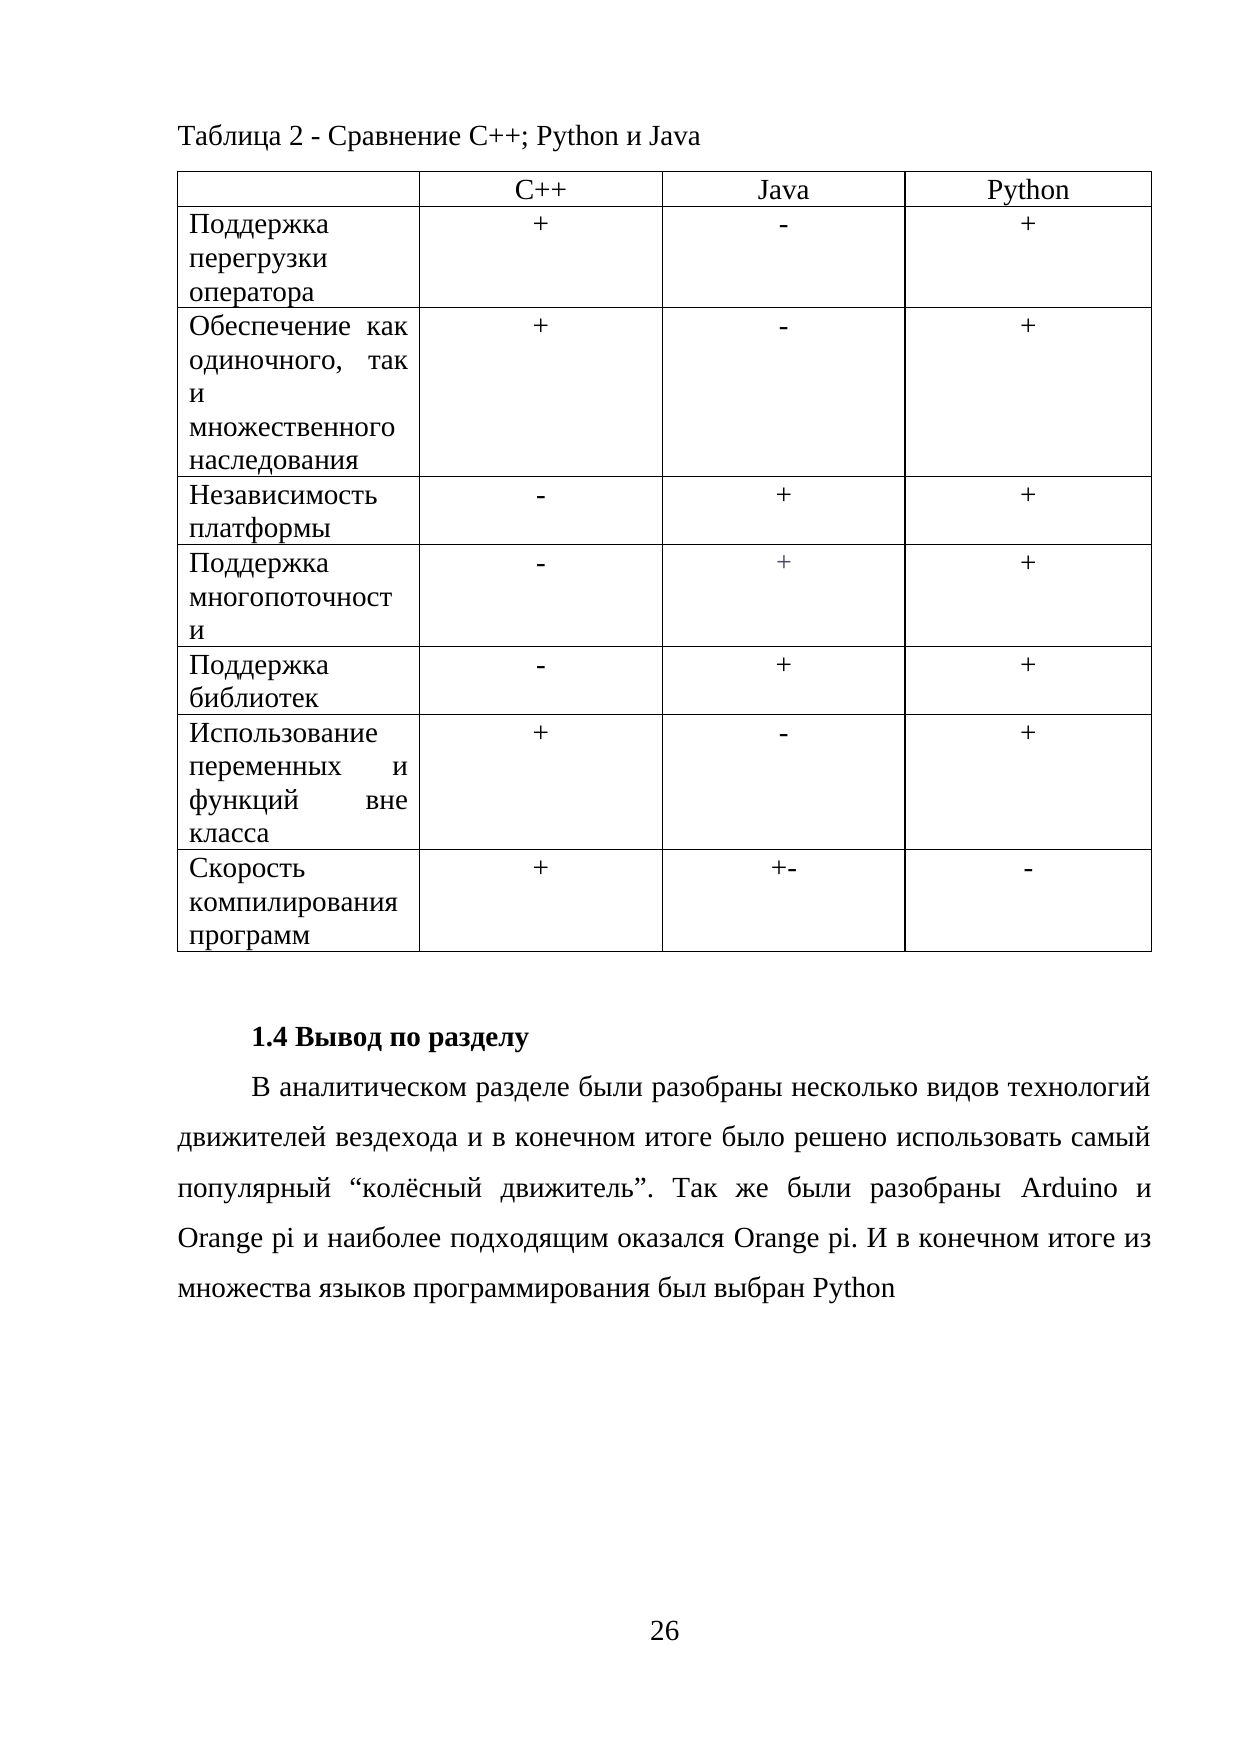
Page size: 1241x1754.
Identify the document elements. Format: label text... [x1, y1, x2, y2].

text Таблица 2 - Сравнение C++; Python и Java [177, 118, 1152, 152]
table_cell + [906, 308, 1151, 476]
table_cell + [663, 647, 904, 714]
table_cell + [906, 545, 1151, 646]
table_cell - [663, 308, 904, 476]
table_cell + [420, 850, 662, 951]
subtitle 1.4 Вывод по разделу [177, 1019, 1152, 1052]
table_cell - [906, 850, 1151, 951]
table_header [178, 172, 419, 206]
table_cell + [420, 207, 662, 307]
table_cell Скорость компилирования программ [178, 850, 419, 951]
table_cell + [906, 207, 1151, 307]
table_cell Обеспечение как одиночного, так и множественного наследования [178, 308, 419, 476]
table_cell +- [663, 850, 904, 951]
table_cell Поддержка библиотек [178, 647, 419, 714]
table_cell Поддержка многопоточности [178, 545, 419, 646]
table_cell Поддержка перегрузки оператора [178, 207, 419, 307]
text В аналитическом разделе были разобраны несколько видов технологий движителей вездехода и в конечном итоге было решено использовать самый популярный “колёсный движитель”. Так же были разобраны Arduino и Orange pi и наиболее подходящим оказался Orange pi. И в конечном итоге из множества языков программирования был выбран Python [177, 1069, 1152, 1304]
table_cell - [420, 647, 662, 714]
table_cell - [663, 715, 904, 849]
table_cell + [420, 308, 662, 476]
table_cell - [420, 545, 662, 646]
table_header C++ [420, 172, 662, 206]
table_cell + [663, 477, 904, 544]
table_cell + [906, 715, 1151, 849]
table_cell + [906, 477, 1151, 544]
table_cell Независимость платформы [178, 477, 419, 544]
table_header Java [663, 172, 904, 206]
table_cell - [420, 477, 662, 544]
table_cell + [420, 715, 662, 849]
table_cell Использование переменных и функций вне класса [178, 715, 419, 849]
table_cell - [663, 207, 904, 307]
table_header Python [906, 172, 1151, 206]
table_cell + [906, 647, 1151, 714]
table_cell + [663, 545, 904, 646]
